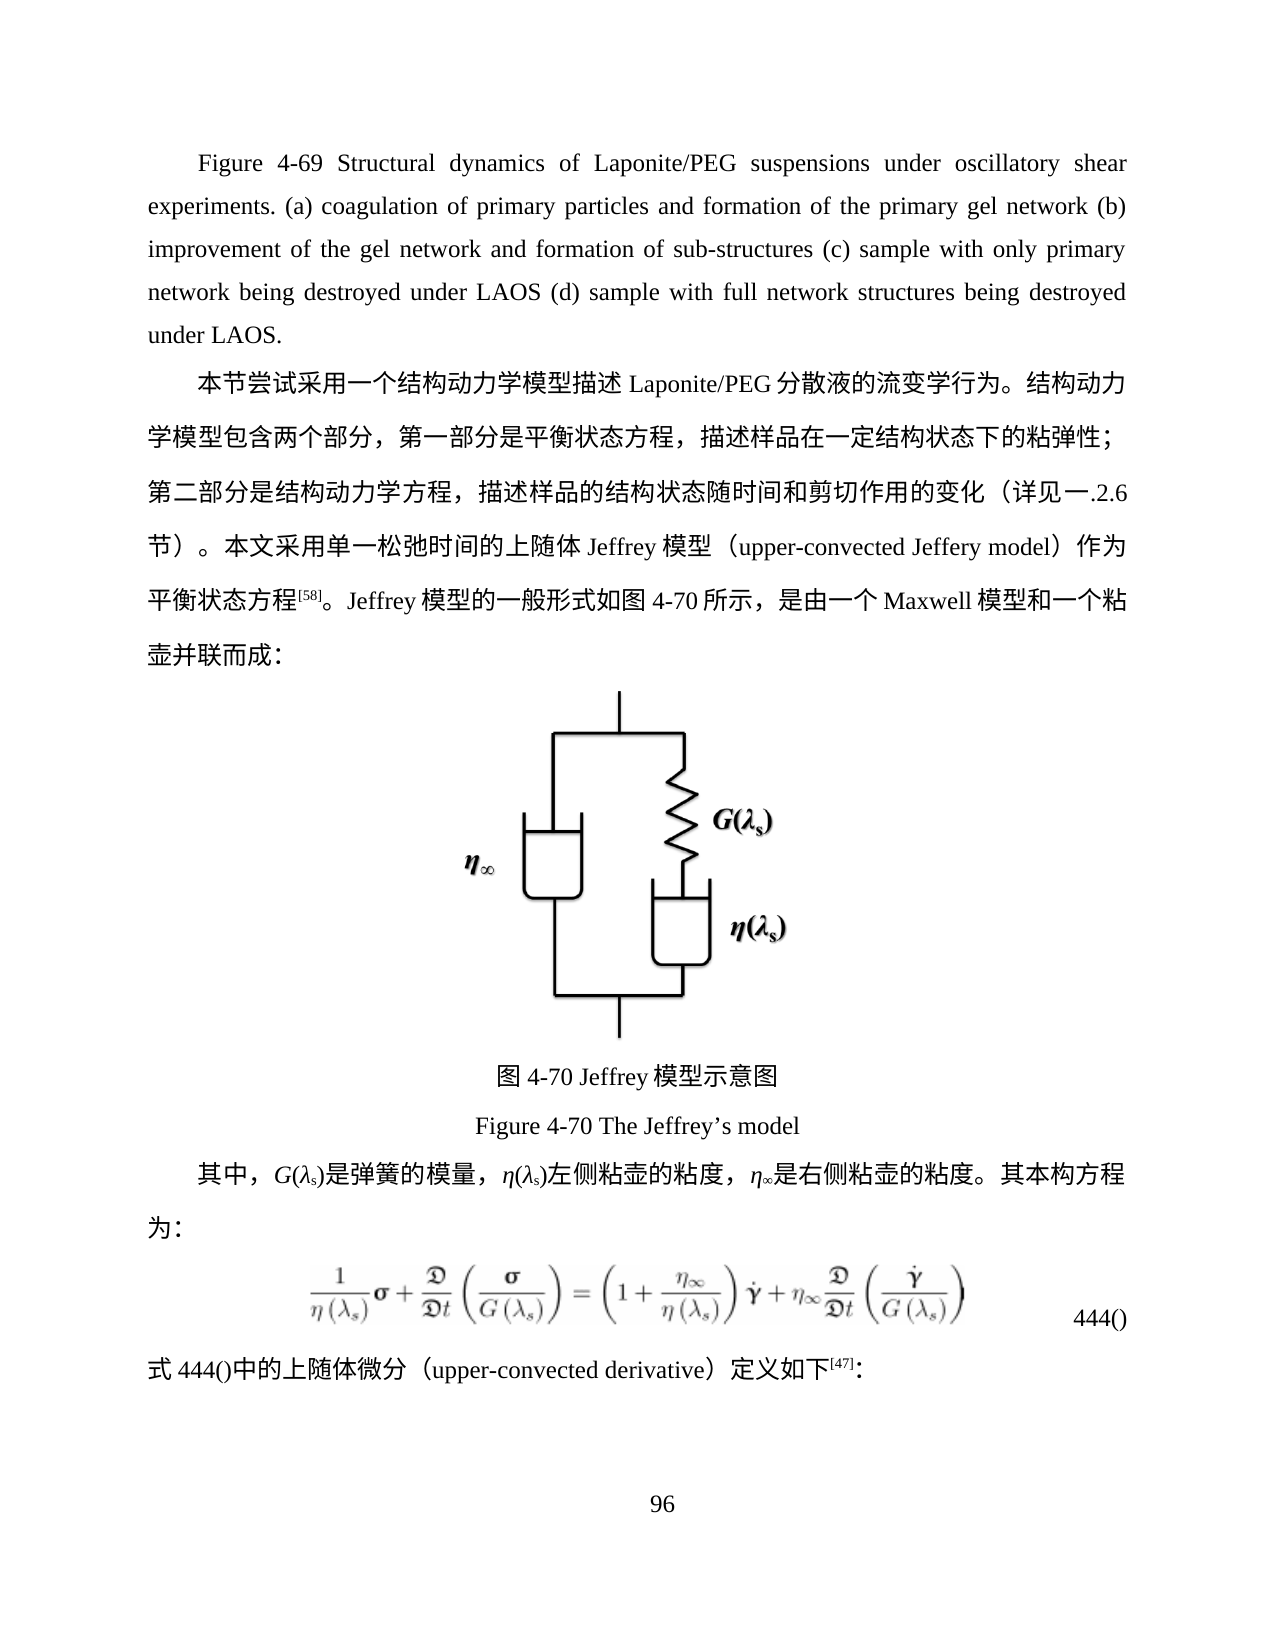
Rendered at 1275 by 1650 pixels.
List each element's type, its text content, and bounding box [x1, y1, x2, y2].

picture [446, 689, 830, 1043]
text 其中，G(λs)是弹簧的模量，η(λs)左侧粘壶的粘度，η∞是右侧粘壶的粘度。其本构方程为： [148, 1154, 1127, 1245]
